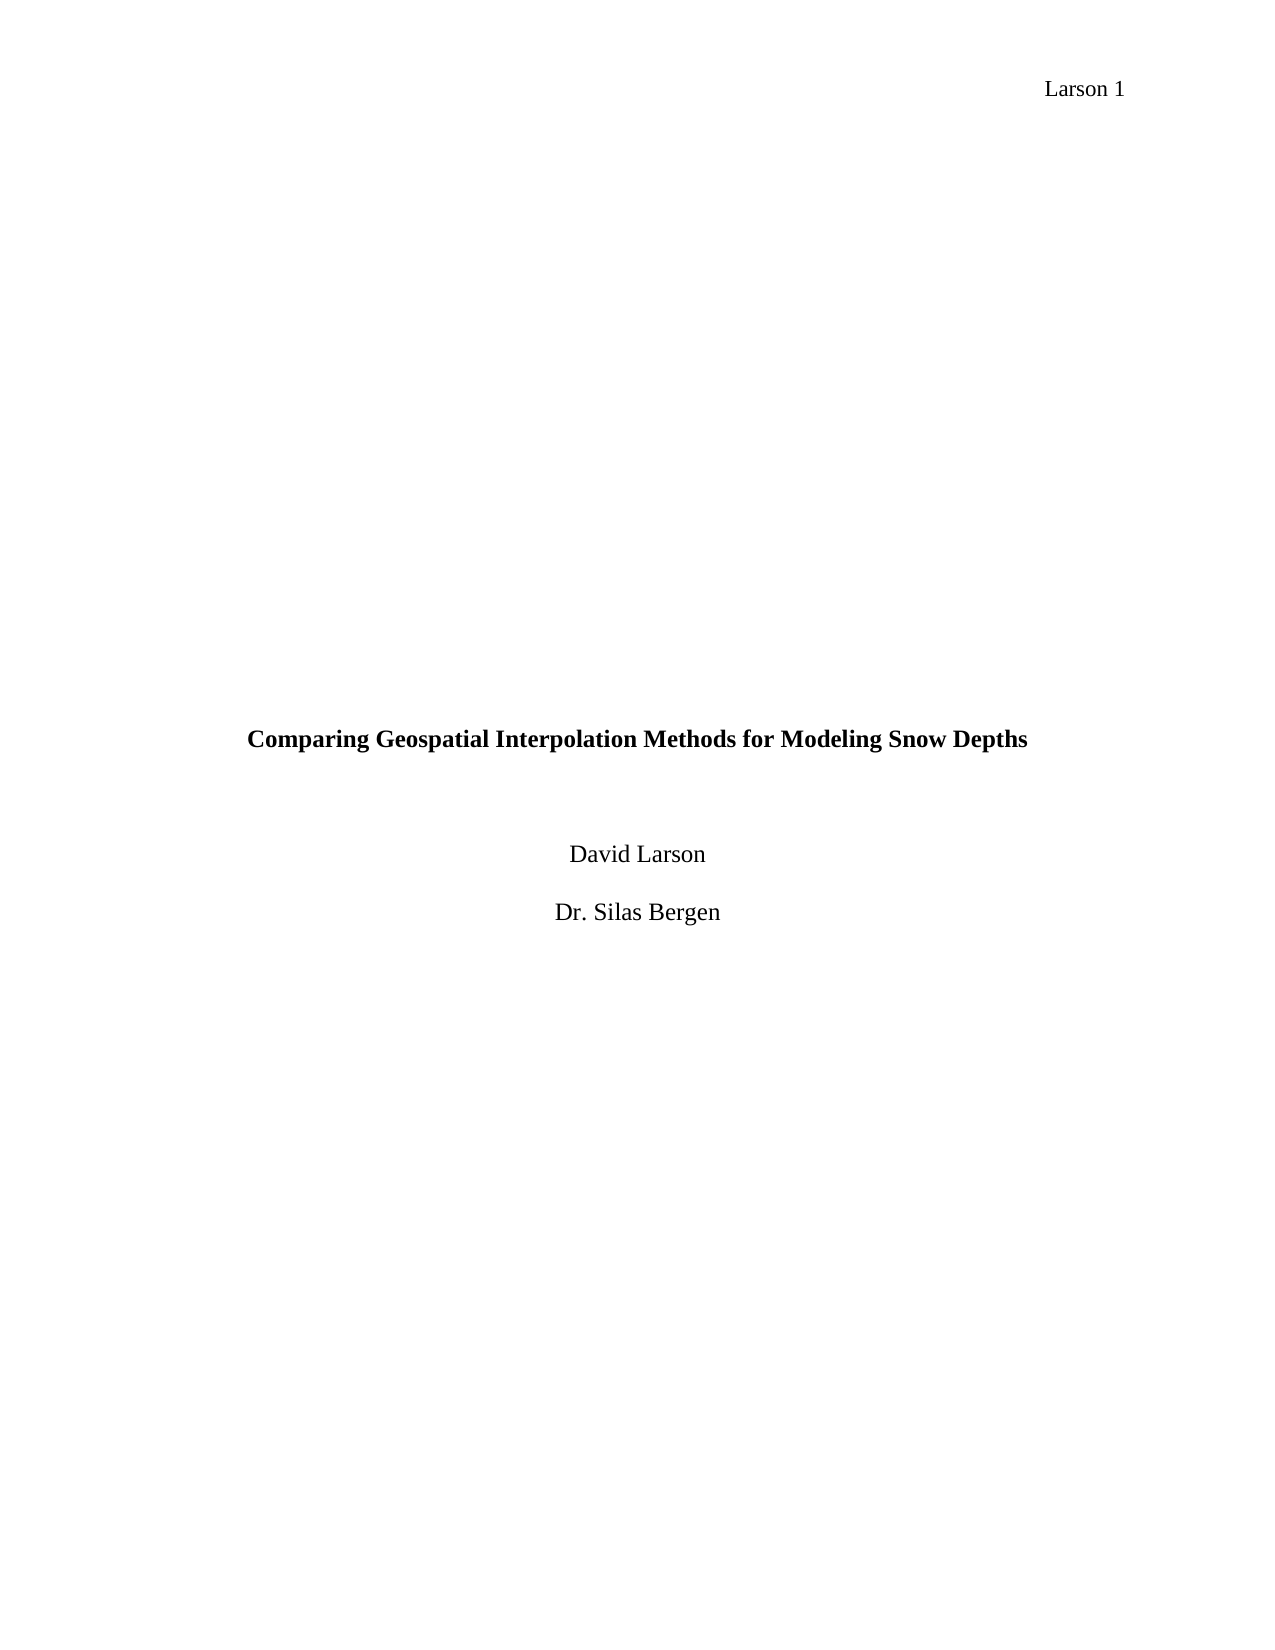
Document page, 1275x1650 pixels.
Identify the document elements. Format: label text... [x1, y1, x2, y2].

text Dr. Silas Bergen [150, 897, 1125, 926]
text David Larson [150, 839, 1125, 868]
text Comparing Geospatial Interpolation Methods for Modeling Snow Depths [150, 724, 1125, 753]
